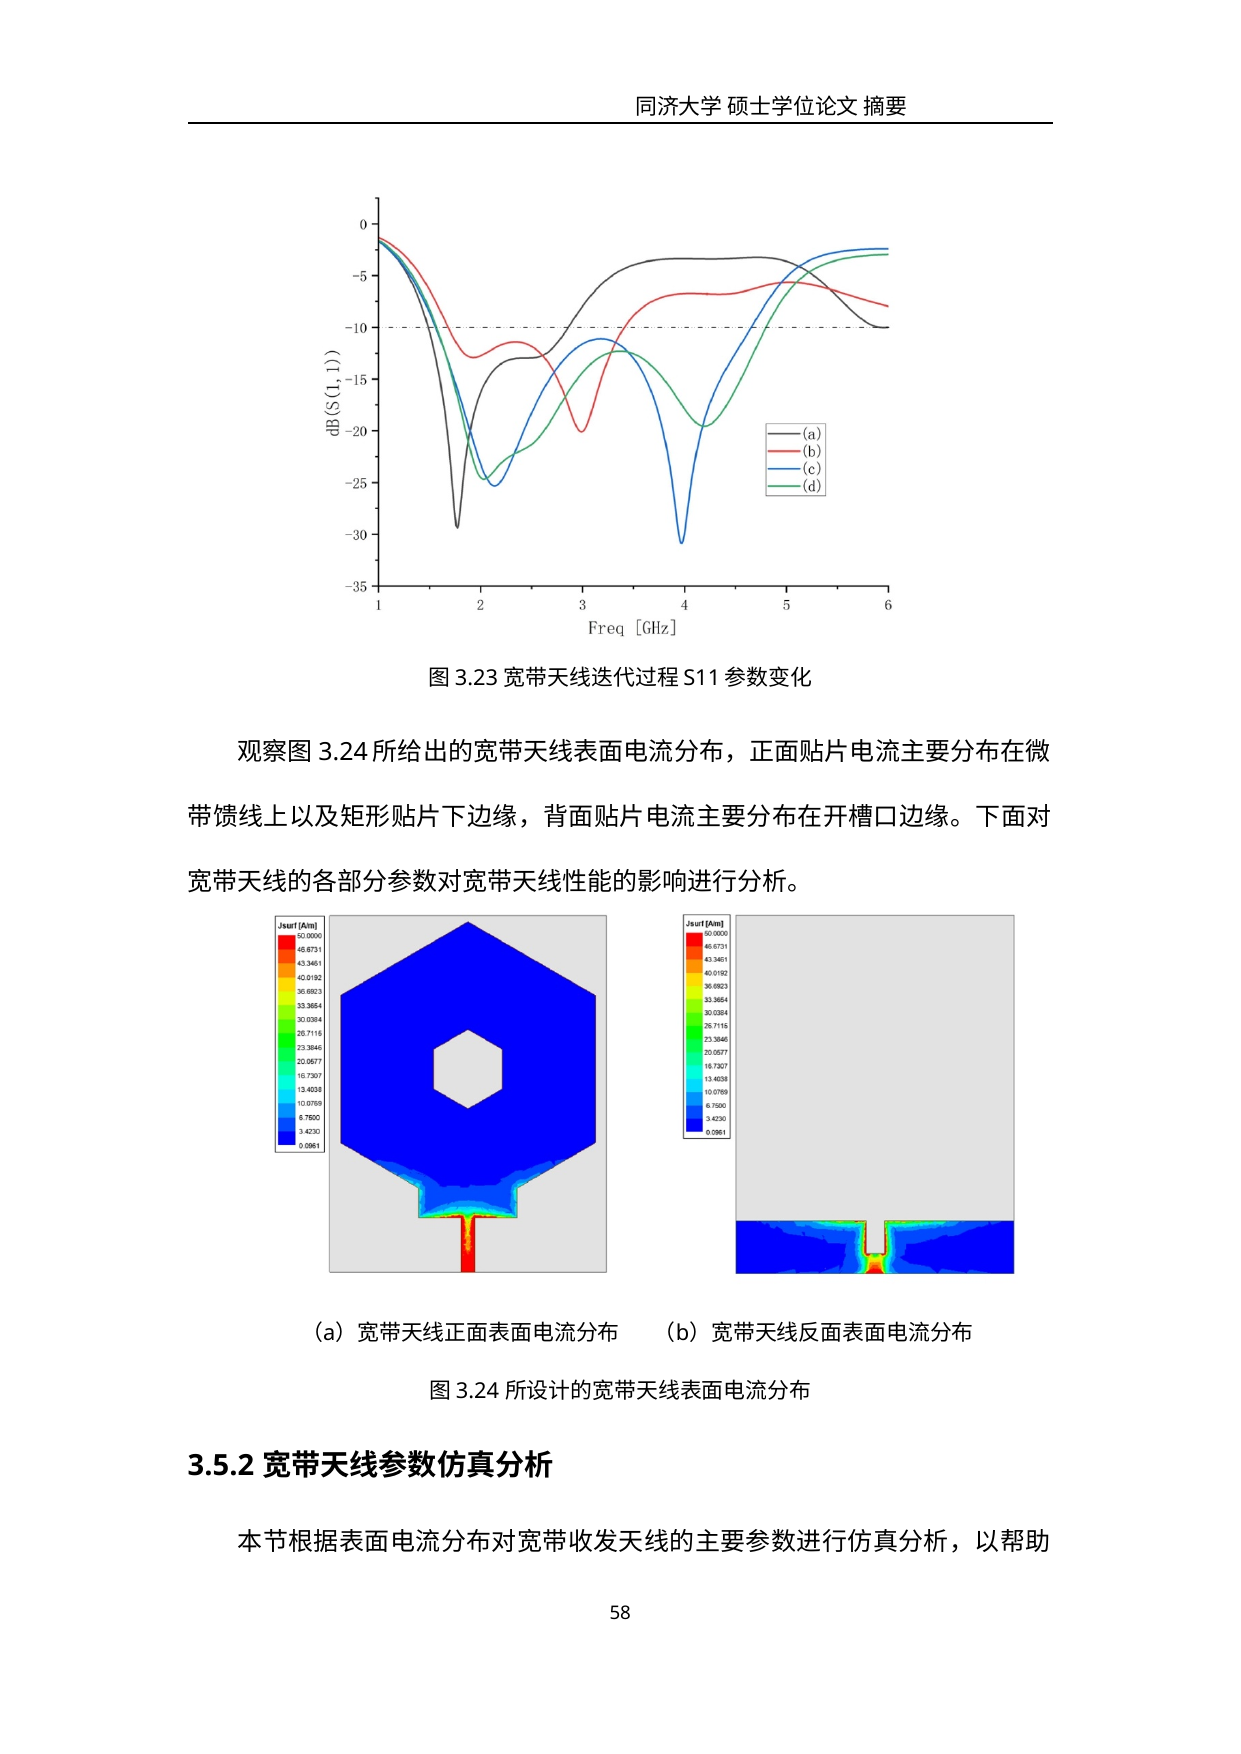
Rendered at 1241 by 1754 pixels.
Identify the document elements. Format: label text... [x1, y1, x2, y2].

text （a）宽带天线正面表面电流分布 （b）宽带天线反面表面电流分布 [187, 1315, 1053, 1347]
text 图3.24 所设计的宽带天线表面电流分布 [187, 1372, 1053, 1405]
picture [272, 912, 1018, 1295]
picture [305, 159, 935, 642]
subtitle 3.5.2 宽带天线参数仿真分析 [187, 1430, 1053, 1495]
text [187, 1507, 1053, 1572]
text 观察图3.24所给出的宽带天线表面电流分布，正面贴片电流主要分布在微带馈线上以及矩形贴片下边缘，背面贴片电流主要分布在开槽口边缘。下面对宽带天线的各部分参数对宽带天线性能的影响进行分析。 [187, 717, 1053, 912]
text 图3.23 宽带天线迭代过程S11参数变化 [187, 660, 1053, 692]
